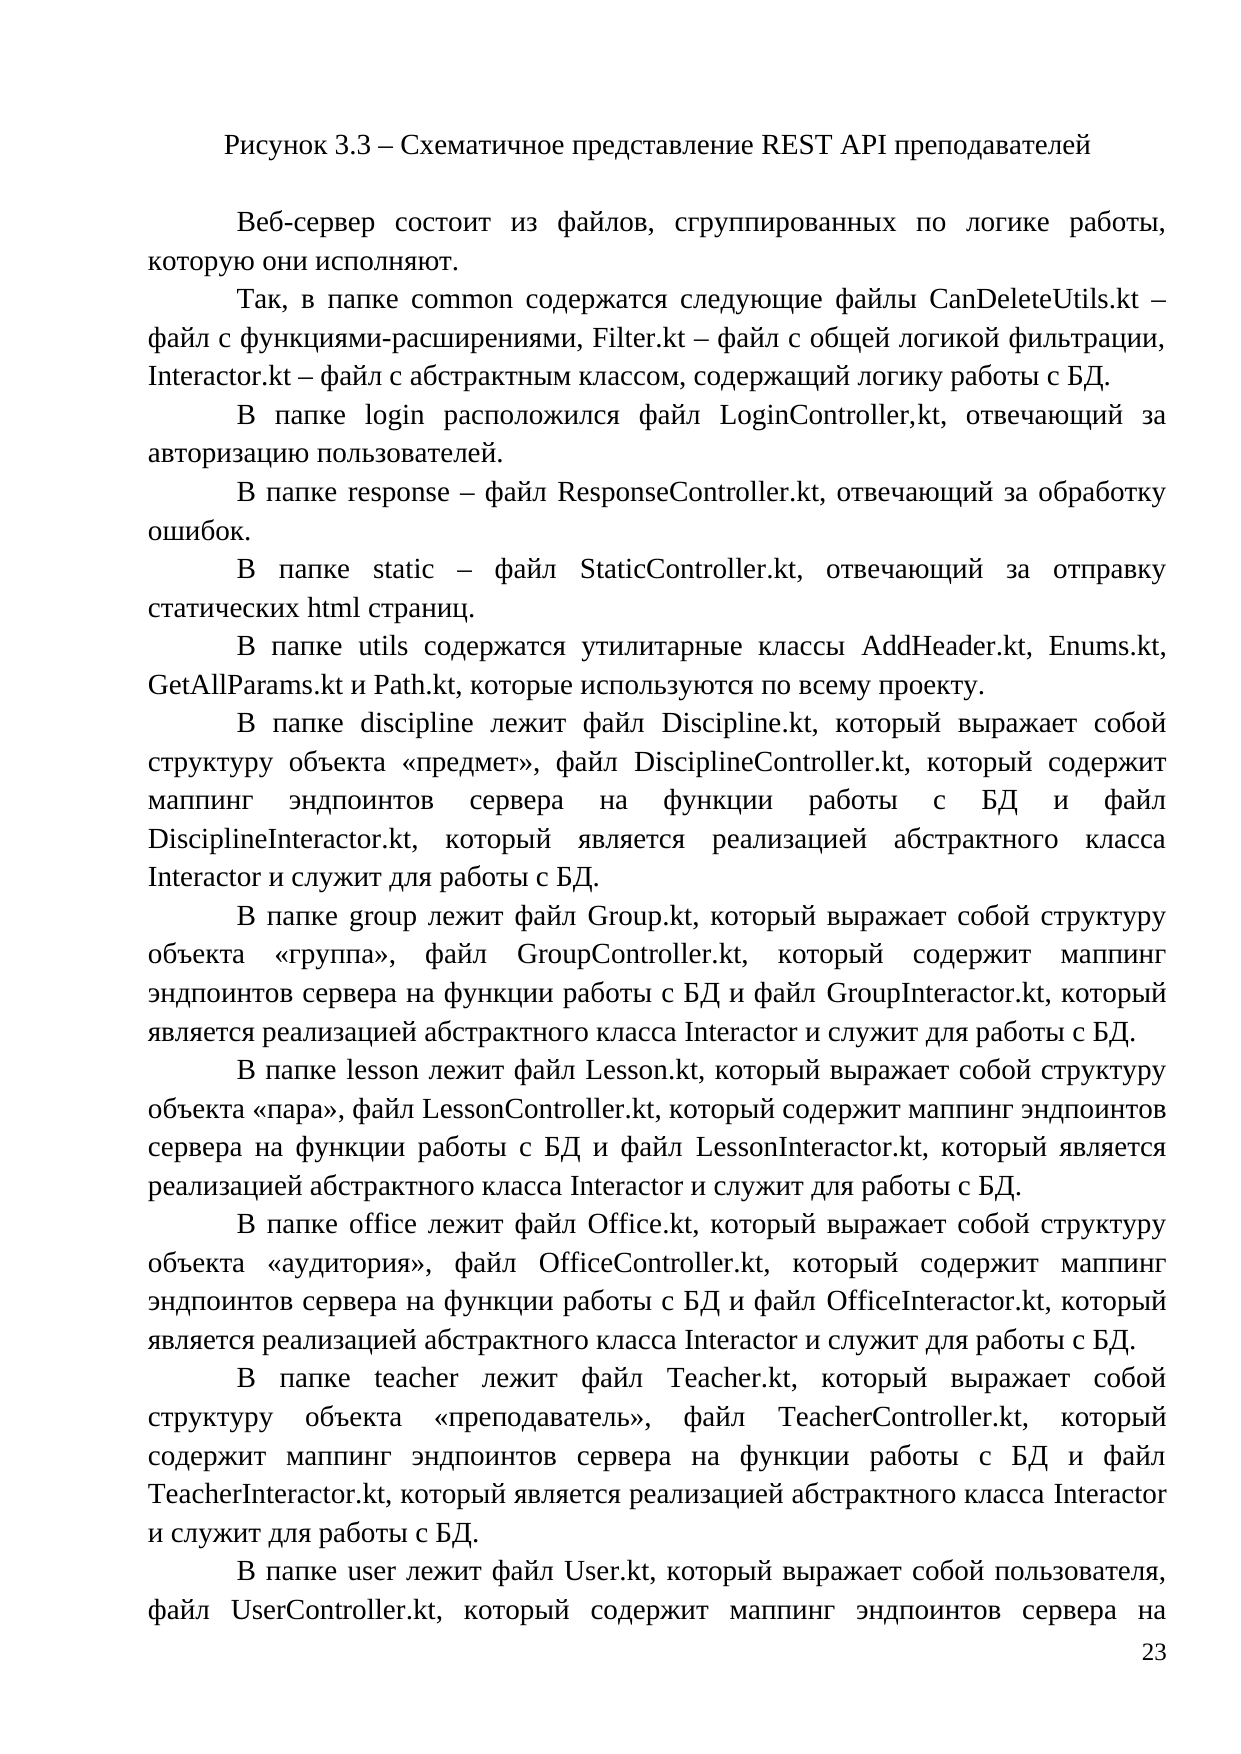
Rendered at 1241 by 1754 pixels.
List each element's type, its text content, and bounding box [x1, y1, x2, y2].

list В папке office лежит файл Office.kt, который выражает собой структуру объекта «аудитория», файл OfficeController.kt, который содержит маппинг эндпоинтов сервера на функции работы с БД и файл OfficeInteractor.kt, который является реализацией абстрактного класса Interactor и служит для работы с БД. [148, 1206, 1167, 1356]
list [148, 1553, 1167, 1625]
list В папке login расположился файл LoginController,kt, отвечающий за авторизацию пользователей. [148, 397, 1167, 469]
list В папке lesson лежит файл Lesson.kt, который выражает собой структуру объекта «пара», файл LessonController.kt, который содержит маппинг эндпоинтов сервера на функции работы с БД и файл LessonInteractor.kt, который является реализацией абстрактного класса Interactor и служит для работы с БД. [148, 1052, 1167, 1201]
list Так, в папке common содержатся следующие файлы CanDeleteUtils.kt – файл с функциями-расширениями, Filter.kt – файл с общей логикой фильтрации, Interactor.kt – файл с абстрактным классом, содержащий логику работы с БД. [148, 281, 1167, 392]
list В папке static – файл StaticController.kt, отвечающий за отправку статических html страниц. [148, 551, 1167, 623]
list В папке teacher лежит файл Teacher.kt, который выражает собой структуру объекта «преподаватель», файл TeacherController.kt, который содержит маппинг эндпоинтов сервера на функции работы с БД и файл TeacherInteractor.kt, который является реализацией абстрактного класса Interactor и служит для работы с БД. [148, 1361, 1167, 1548]
list В папке group лежит файл Group.kt, который выражает собой структуру объекта «группа», файл GroupController.kt, который содержит маппинг эндпоинтов сервера на функции работы с БД и файл GroupInteractor.kt, который является реализацией абстрактного класса Interactor и служит для работы с БД. [148, 898, 1167, 1047]
text Рисунок 3.3 – Схематичное представление REST API преподавателей [148, 127, 1167, 161]
list В папке utils содержатся утилитарные классы AddHeader.kt, Enums.kt, GetAllParams.kt и Path.kt, которые используются по всему проекту. [148, 628, 1167, 700]
list В папке discipline лежит файл Discipline.kt, который выражает собой структуру объекта «предмет», файл DisciplineController.kt, который содержит маппинг эндпоинтов сервера на функции работы с БД и файл DisciplineInteractor.kt, который является реализацией абстрактного класса Interactor и служит для работы с БД. [148, 705, 1167, 893]
text В папке response – файл ResponseController.kt, отвечающий за обработку ошибок. [148, 474, 1167, 546]
list Веб-сервер состоит из файлов, сгруппированных по логике работы, которую они исполняют. [148, 204, 1167, 276]
